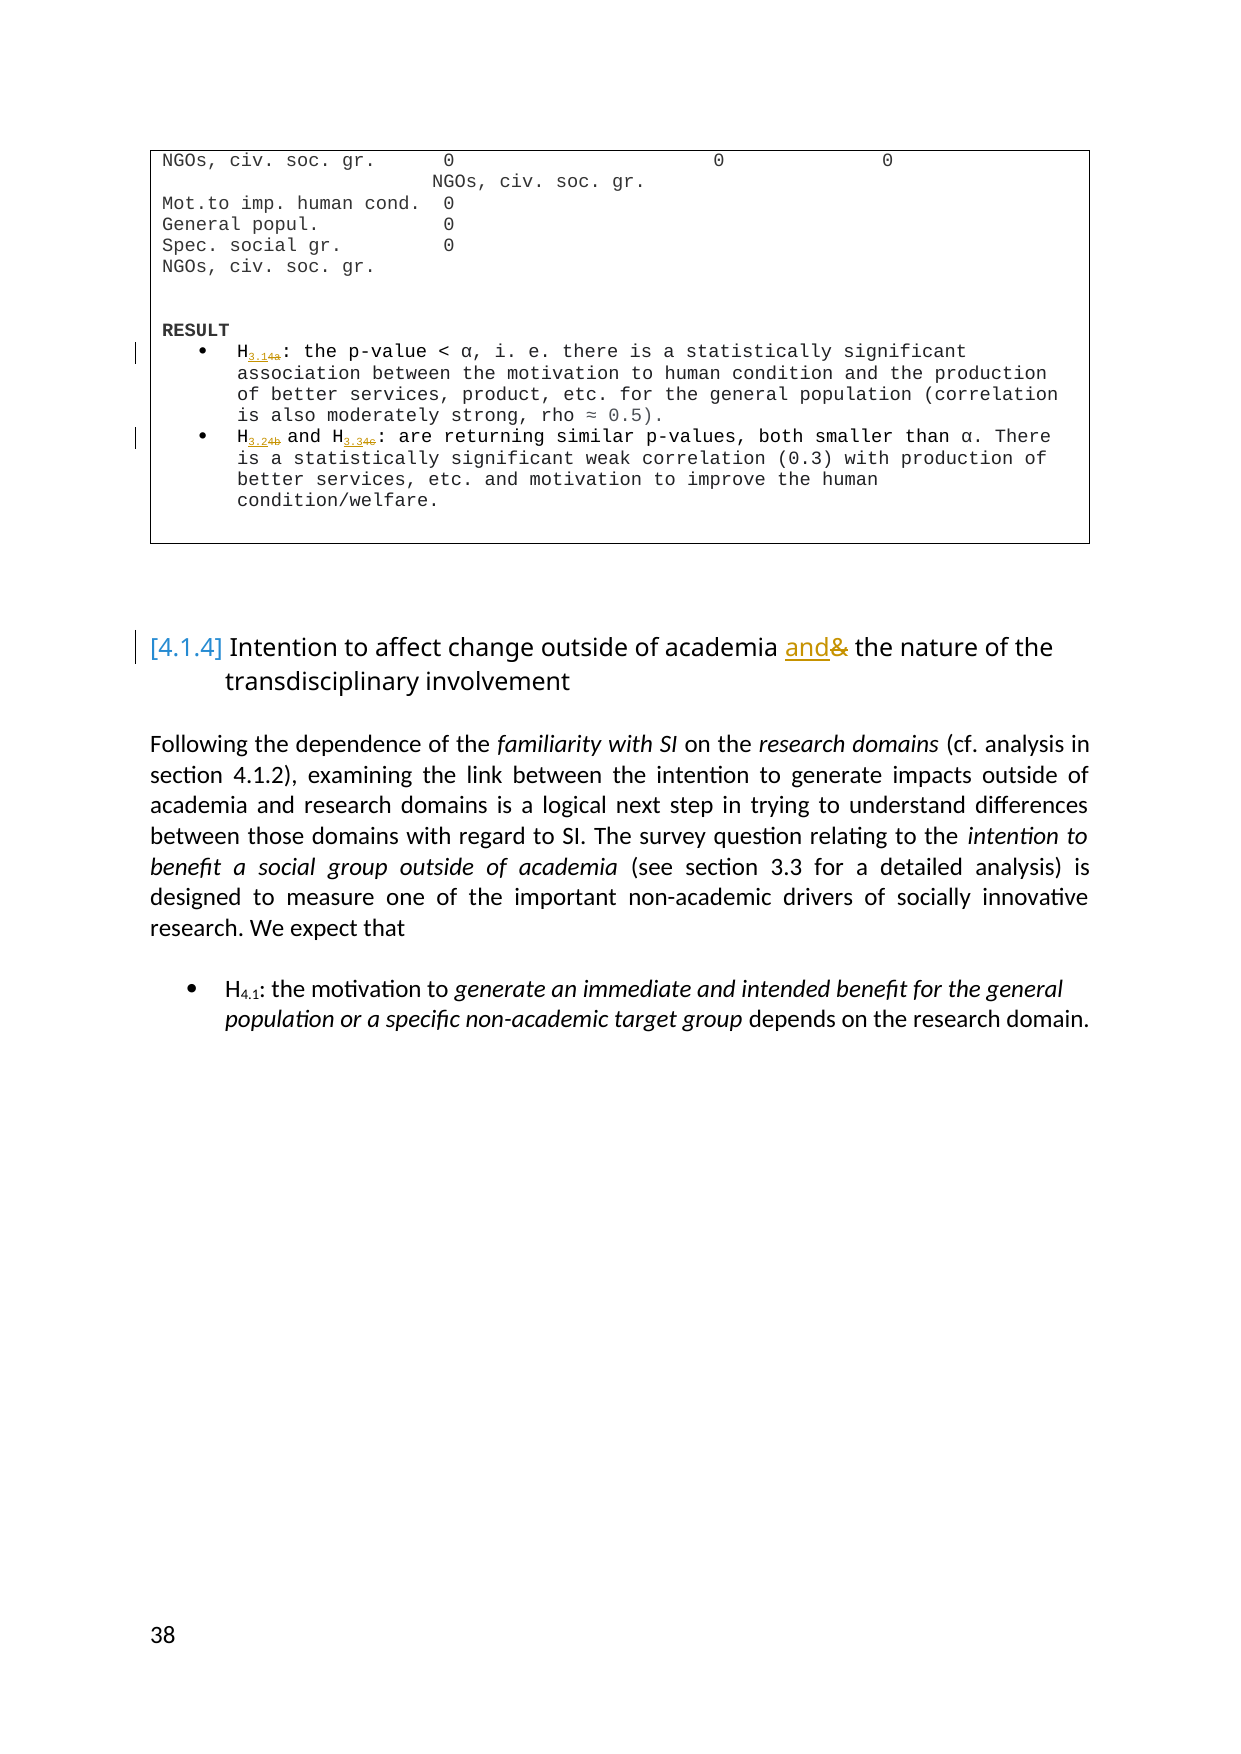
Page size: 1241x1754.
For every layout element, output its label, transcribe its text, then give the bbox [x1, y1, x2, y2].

list H4.1: the motivation to generate an immediate and intended benefit for the general population or a specific non-academic target group depends on the research domain. [187, 973, 1090, 1034]
text Following the dependence of the familiarity with SI on the research domains (cf. analysis in section 4.1.2), examining the link between the intention to generate impacts outside of academia and research domains is a logical next step in trying to understand differences between those domains with regard to SI. The survey question relating to the intention to benefit a social group outside of academia (see section 3.3 for a detailed analysis) is designed to measure one of the important non-academic drivers of socially innovative research. We expect that [150, 728, 1090, 942]
subtitle Intention to affect change outside of academia the nature of the transdisciplinary involvement [150, 630, 1090, 698]
